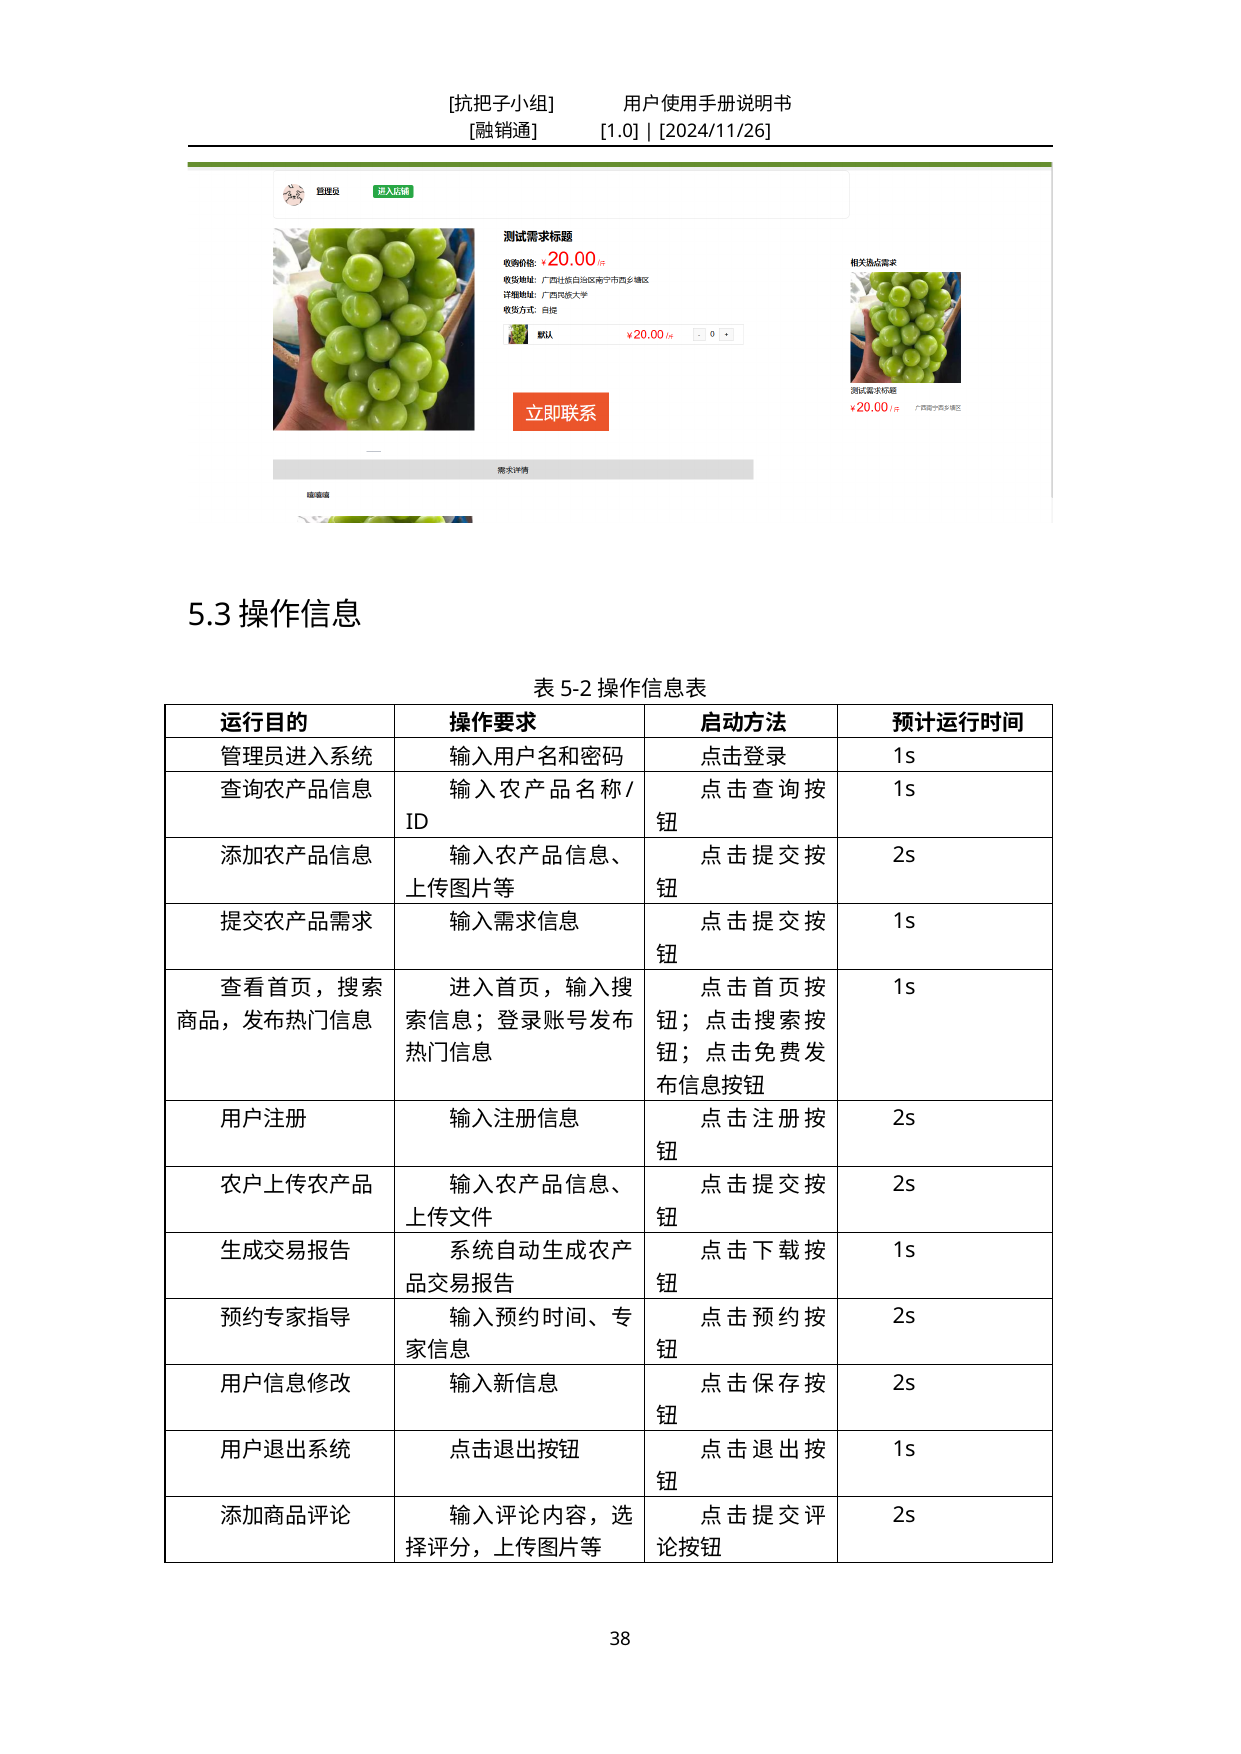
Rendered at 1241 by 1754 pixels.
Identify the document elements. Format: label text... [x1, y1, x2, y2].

table_cell 提交农产品需求 [166, 904, 394, 969]
table_cell 输入农产品信息、上传文件 [395, 1167, 644, 1232]
table_cell 点击登录 [645, 738, 837, 771]
table_cell 生成交易报告 [166, 1233, 394, 1298]
table_cell 点击提交按钮 [645, 904, 837, 969]
table_cell 1s [838, 1431, 1052, 1496]
table_cell 输入预约时间、专家信息 [395, 1299, 644, 1364]
table_cell 系统自动生成农产品交易报告 [395, 1233, 644, 1298]
table_cell 用户退出系统 [166, 1431, 394, 1496]
table_cell 1s [838, 904, 1052, 969]
table_cell 点击提交评论按钮 [645, 1497, 837, 1562]
picture [187, 162, 1053, 523]
table_cell 1s [838, 738, 1052, 771]
table_cell 添加农产品信息 [166, 838, 394, 903]
table_cell 点击保存按钮 [645, 1365, 837, 1430]
table_cell 1s [838, 1233, 1052, 1298]
table_cell 输入需求信息 [395, 904, 644, 969]
table_cell 查询农产品信息 [166, 772, 394, 837]
table_cell 2s [838, 1365, 1052, 1430]
table_cell 1s [838, 970, 1052, 1100]
table_cell 用户信息修改 [166, 1365, 394, 1430]
table_cell 点击提交按钮 [645, 838, 837, 903]
table_cell 2s [838, 838, 1052, 903]
table_cell 点击首页按钮；点击搜索按钮；点击免费发布信息按钮 [645, 970, 837, 1100]
table_header 启动方法 [645, 705, 837, 737]
table_header 操作要求 [395, 705, 644, 737]
table_cell 进入首页，输入搜索信息；登录账号发布热门信息 [395, 970, 644, 1100]
table_cell 管理员进入系统 [166, 738, 394, 771]
table_cell 输入注册信息 [395, 1101, 644, 1166]
table_cell 输入用户名和密码 [395, 738, 644, 771]
subtitle 5.3操作信息 [187, 579, 1053, 644]
table_cell 点击退出按钮 [645, 1431, 837, 1496]
table_cell 点击退出按钮 [395, 1431, 644, 1496]
table_cell 2s [838, 1167, 1052, 1232]
table_cell 点击注册按钮 [645, 1101, 837, 1166]
table_cell 查看首页，搜索商品，发布热门信息 [166, 970, 394, 1100]
table_cell 点击下载按钮 [645, 1233, 837, 1298]
table_cell 输入农产品名称/ID [395, 772, 644, 837]
table_cell 2s [838, 1497, 1052, 1562]
text 表5-2 操作信息表 [187, 671, 1053, 704]
table_header 运行目的 [166, 705, 394, 737]
table_cell 添加商品评论 [166, 1497, 394, 1562]
table_header 预计运行时间 [838, 705, 1052, 737]
table_cell 农户上传农产品 [166, 1167, 394, 1232]
table_cell 点击查询按钮 [645, 772, 837, 837]
table_cell 点击提交按钮 [645, 1167, 837, 1232]
table_cell 1s [838, 772, 1052, 837]
table_cell 输入农产品信息、上传图片等 [395, 838, 644, 903]
table_cell 输入新信息 [395, 1365, 644, 1430]
table_cell 2s [838, 1101, 1052, 1166]
table_cell 预约专家指导 [166, 1299, 394, 1364]
table_cell 点击预约按钮 [645, 1299, 837, 1364]
table_cell 用户注册 [166, 1101, 394, 1166]
table_cell 2s [838, 1299, 1052, 1364]
table_cell 输入评论内容，选择评分，上传图片等 [395, 1497, 644, 1562]
